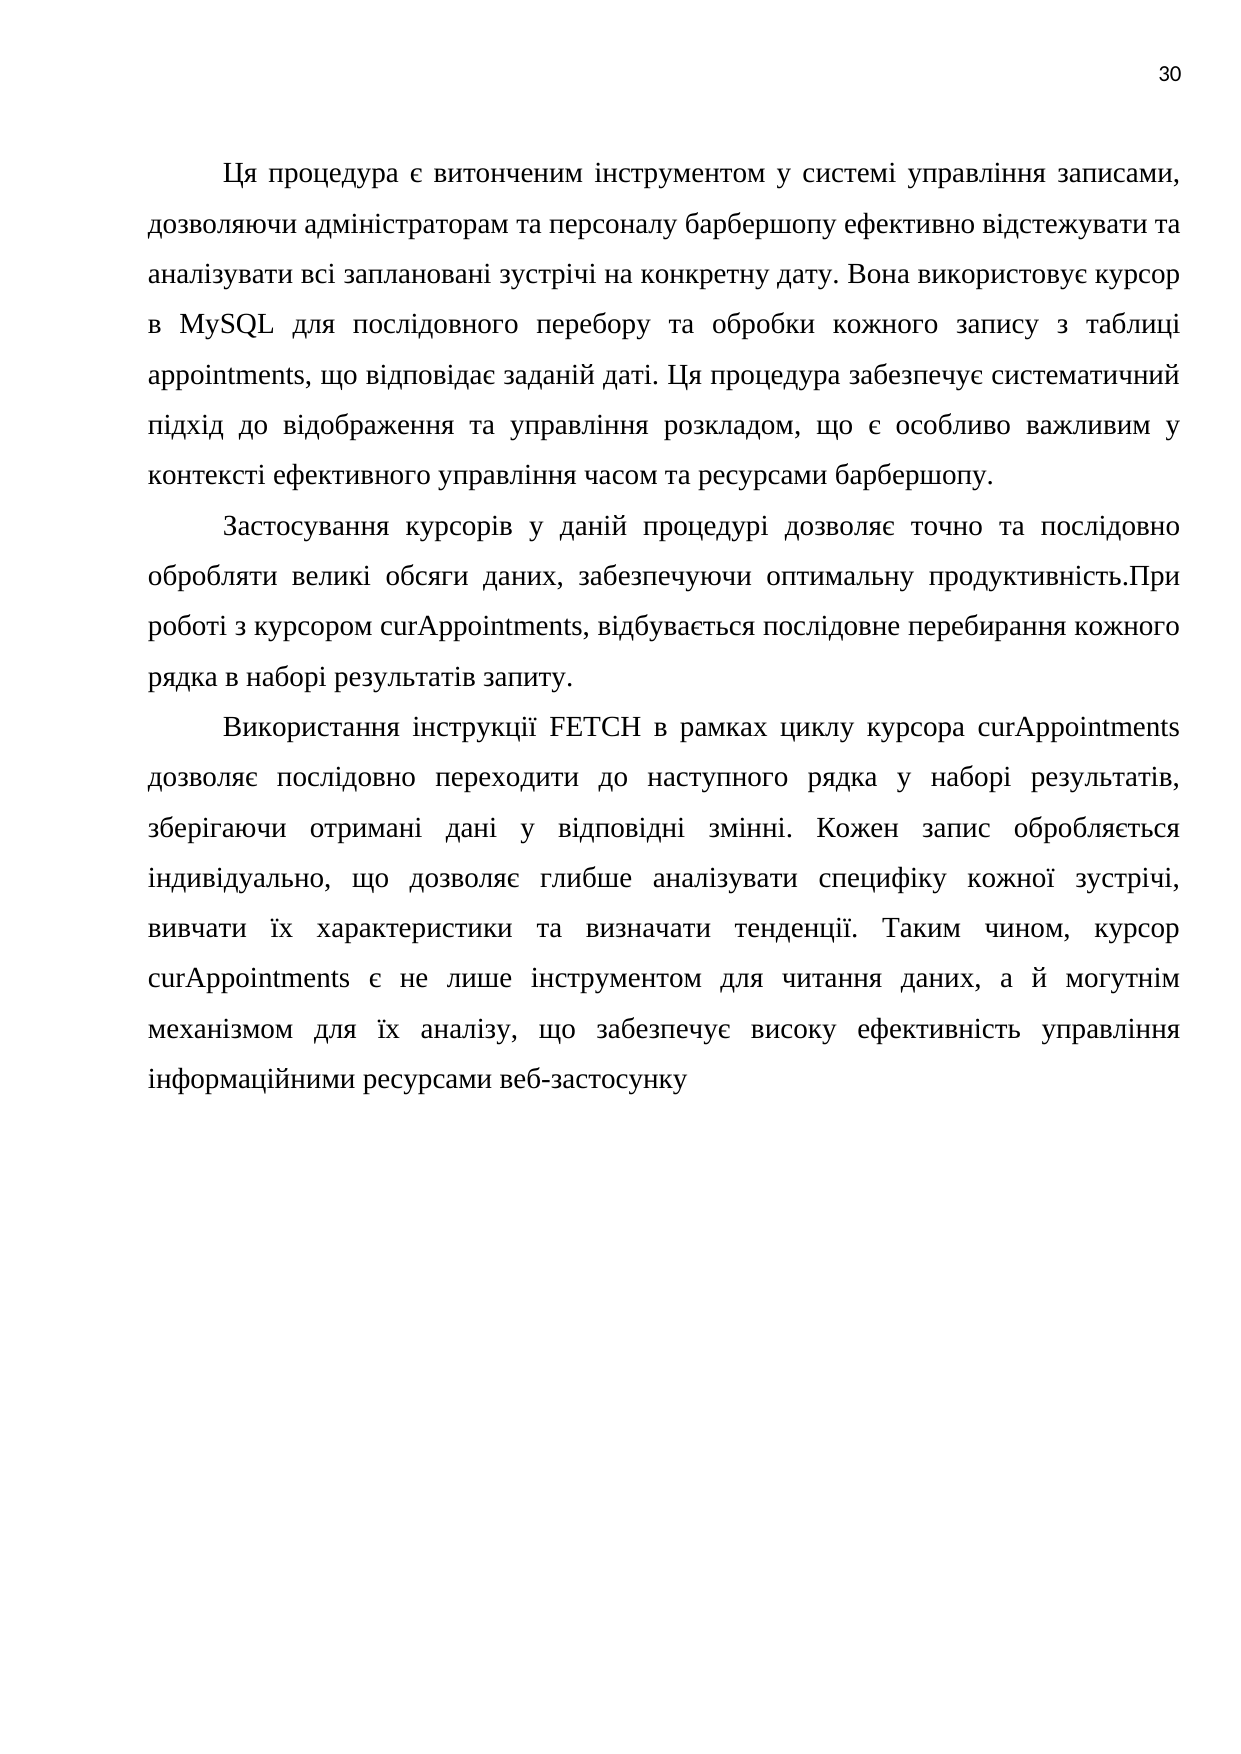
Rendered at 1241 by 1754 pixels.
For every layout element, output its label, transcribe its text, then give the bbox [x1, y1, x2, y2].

text Застосування курсорів у даній процедурі дозволяє точно та послідовно обробляти великі обсяги даних, забезпечуючи оптимальну продуктивність.При роботі з курсором curAppointments, відбувається послідовне перебирання кожного рядка в наборі результатів запиту. [148, 508, 1181, 692]
text Використання інструкції FETCH в рамках циклу курсора curAppointments дозволяє послідовно переходити до наступного рядка у наборі результатів, зберігаючи отримані дані у відповідні змінні. Кожен запис обробляється індивідуально, що дозволяє глибше аналізувати специфіку кожної зустрічі, вивчати їх характеристики та визначати тенденції. Таким чином, курсор curAppointments є не лише інструментом для читання даних, а й могутнім механізмом для їх аналізу, що забезпечує високу ефективність управління інформаційними ресурсами веб-застосунку [148, 709, 1181, 1095]
text Ця процедура є витонченим інструментом у системі управління записами, дозволяючи адміністраторам та персоналу барбершопу ефективно відстежувати та аналізувати всі заплановані зустрічі на конкретну дату. Вона використовує курсор в MySQL для послідовного перебору та обробки кожного запису з таблиці appointments, що відповідає заданій даті. Ця процедура забезпечує систематичний підхід до відображення та управління розкладом, що є особливо важливим у контексті ефективного управління часом та ресурсами барбершопу. [148, 156, 1181, 491]
